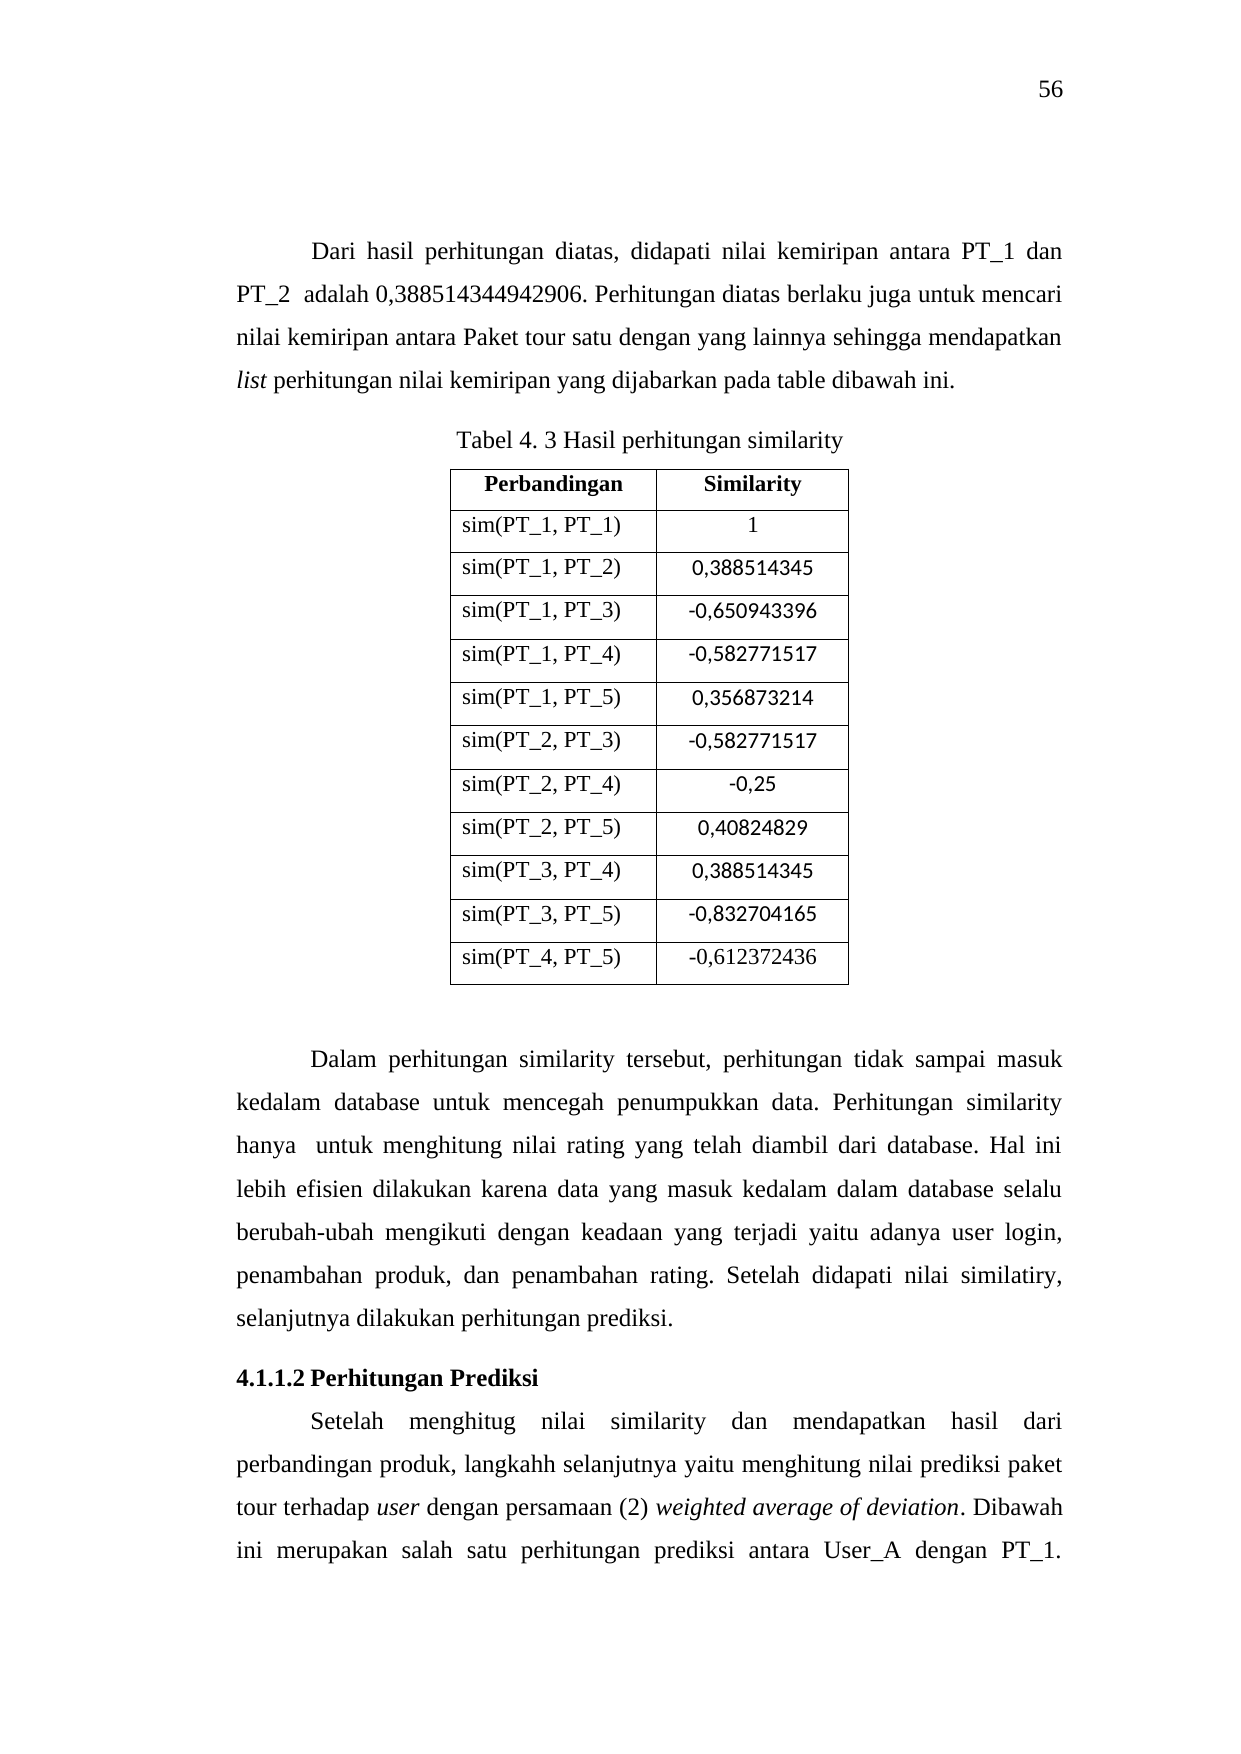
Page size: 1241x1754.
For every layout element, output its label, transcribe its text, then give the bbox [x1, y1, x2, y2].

table_header Similarity [657, 470, 848, 510]
table_cell sim(PT_1, PT_5) [451, 683, 656, 725]
table_cell sim(PT_3, PT_4) [451, 856, 656, 898]
table_cell -0,582771517 [657, 726, 848, 768]
table_cell sim(PT_2, PT_5) [451, 813, 656, 855]
table_cell 1 [657, 511, 848, 552]
subtitle Perhitungan Prediksi [236, 1363, 1063, 1392]
text Tabel 4. 3 Hasil perhitungan similarity [236, 425, 1063, 454]
table_cell sim(PT_1, PT_3) [451, 596, 656, 638]
text Dalam perhitungan similarity tersebut, perhitungan tidak sampai masuk kedalam database untuk mencegah penumpukkan data. Perhitungan similarity hanya untuk menghitung nilai rating yang telah diambil dari database. Hal ini lebih efisien dilakukan karena data yang masuk kedalam dalam database selalu berubah-ubah mengikuti dengan keadaan yang terjadi yaitu adanya user login, penambahan produk, dan penambahan rating. Setelah didapati nilai similatiry, selanjutnya dilakukan perhitungan prediksi. [236, 1044, 1063, 1332]
table_cell 0,388514345 [657, 856, 848, 898]
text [236, 1406, 1063, 1564]
table_header Perbandingan [451, 470, 656, 510]
table_cell -0,650943396 [657, 596, 848, 638]
table_cell -0,582771517 [657, 640, 848, 682]
table_cell sim(PT_4, PT_5) [451, 943, 656, 983]
table_cell -0,832704165 [657, 900, 848, 942]
table_cell 0,388514345 [657, 553, 848, 595]
table_cell -0,25 [657, 770, 848, 812]
table_cell sim(PT_2, PT_4) [451, 770, 656, 812]
table_cell sim(PT_2, PT_3) [451, 726, 656, 768]
table_cell -0,612372436 [657, 943, 848, 983]
table_cell sim(PT_1, PT_4) [451, 640, 656, 682]
table_cell sim(PT_1, PT_2) [451, 553, 656, 595]
table_cell 0,40824829 [657, 813, 848, 855]
text Dari hasil perhitungan diatas, didapati nilai kemiripan antara PT_1 dan PT_2 adalah 0,388514344942906. Perhitungan diatas berlaku juga untuk mencari nilai kemiripan antara Paket tour satu dengan yang lainnya sehingga mendapatkan list perhitungan nilai kemiripan yang dijabarkan pada table dibawah ini. [236, 236, 1063, 394]
table_cell 0,356873214 [657, 683, 848, 725]
table_cell sim(PT_3, PT_5) [451, 900, 656, 942]
table_cell sim(PT_1, PT_1) [451, 511, 656, 552]
